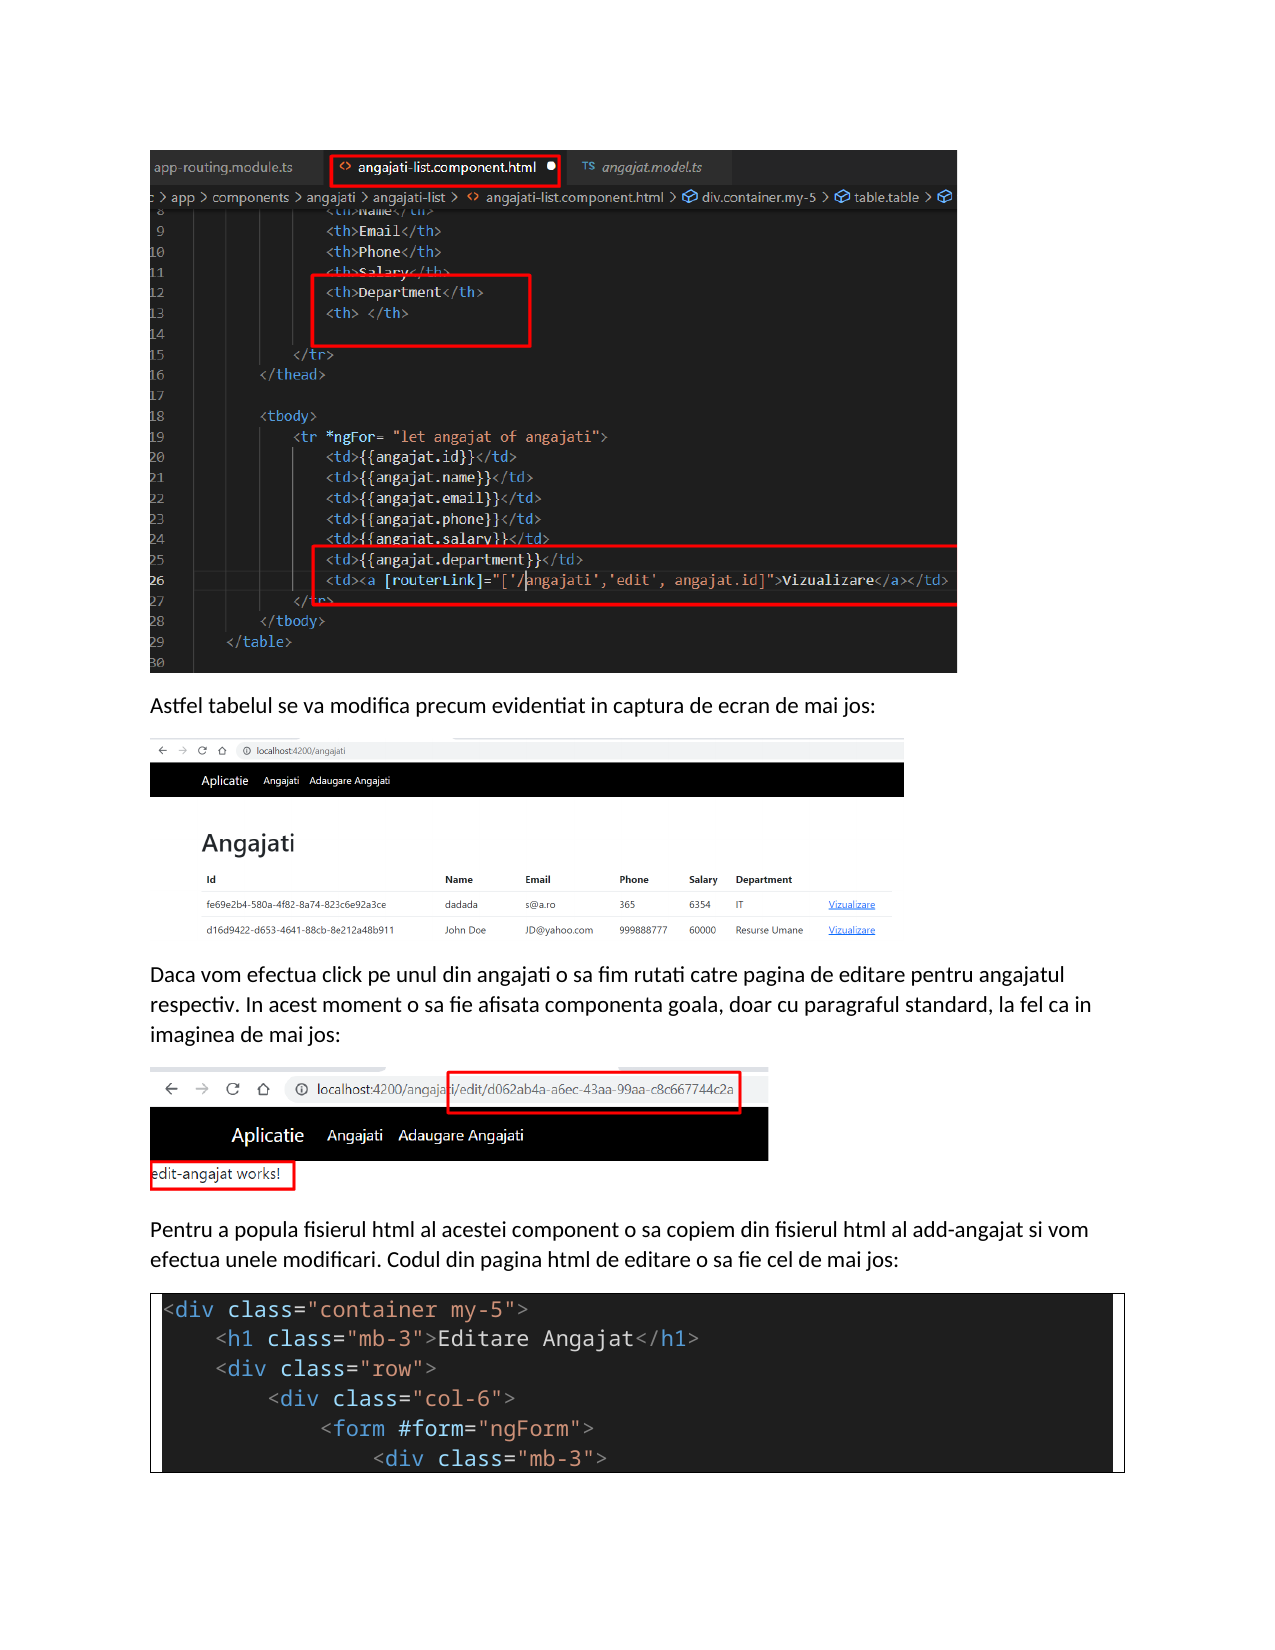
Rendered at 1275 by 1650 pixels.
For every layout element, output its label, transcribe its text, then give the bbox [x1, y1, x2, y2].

text Daca vom efectua click pe unul din angajati o sa fim rutati catre pagina de editare pentru angajatul respectiv. In acest moment o sa fie afisata componenta goala, doar cu paragraful standard, la fel ca in imaginea de mai jos: [150, 960, 1125, 1048]
picture [150, 738, 904, 941]
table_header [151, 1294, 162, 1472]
picture [150, 150, 958, 673]
text Pentru a popula fisierul html al acestei component o sa copiem din fisierul html al add-angajat si vom efectua unele modificari. Codul din pagina html de editare o sa fie cel de mai jos: [150, 1215, 1125, 1274]
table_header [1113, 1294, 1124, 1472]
text Astfel tabelul se va modifica precum evidentiat in captura de ecran de mai jos: [150, 691, 1125, 719]
picture [150, 1067, 769, 1197]
